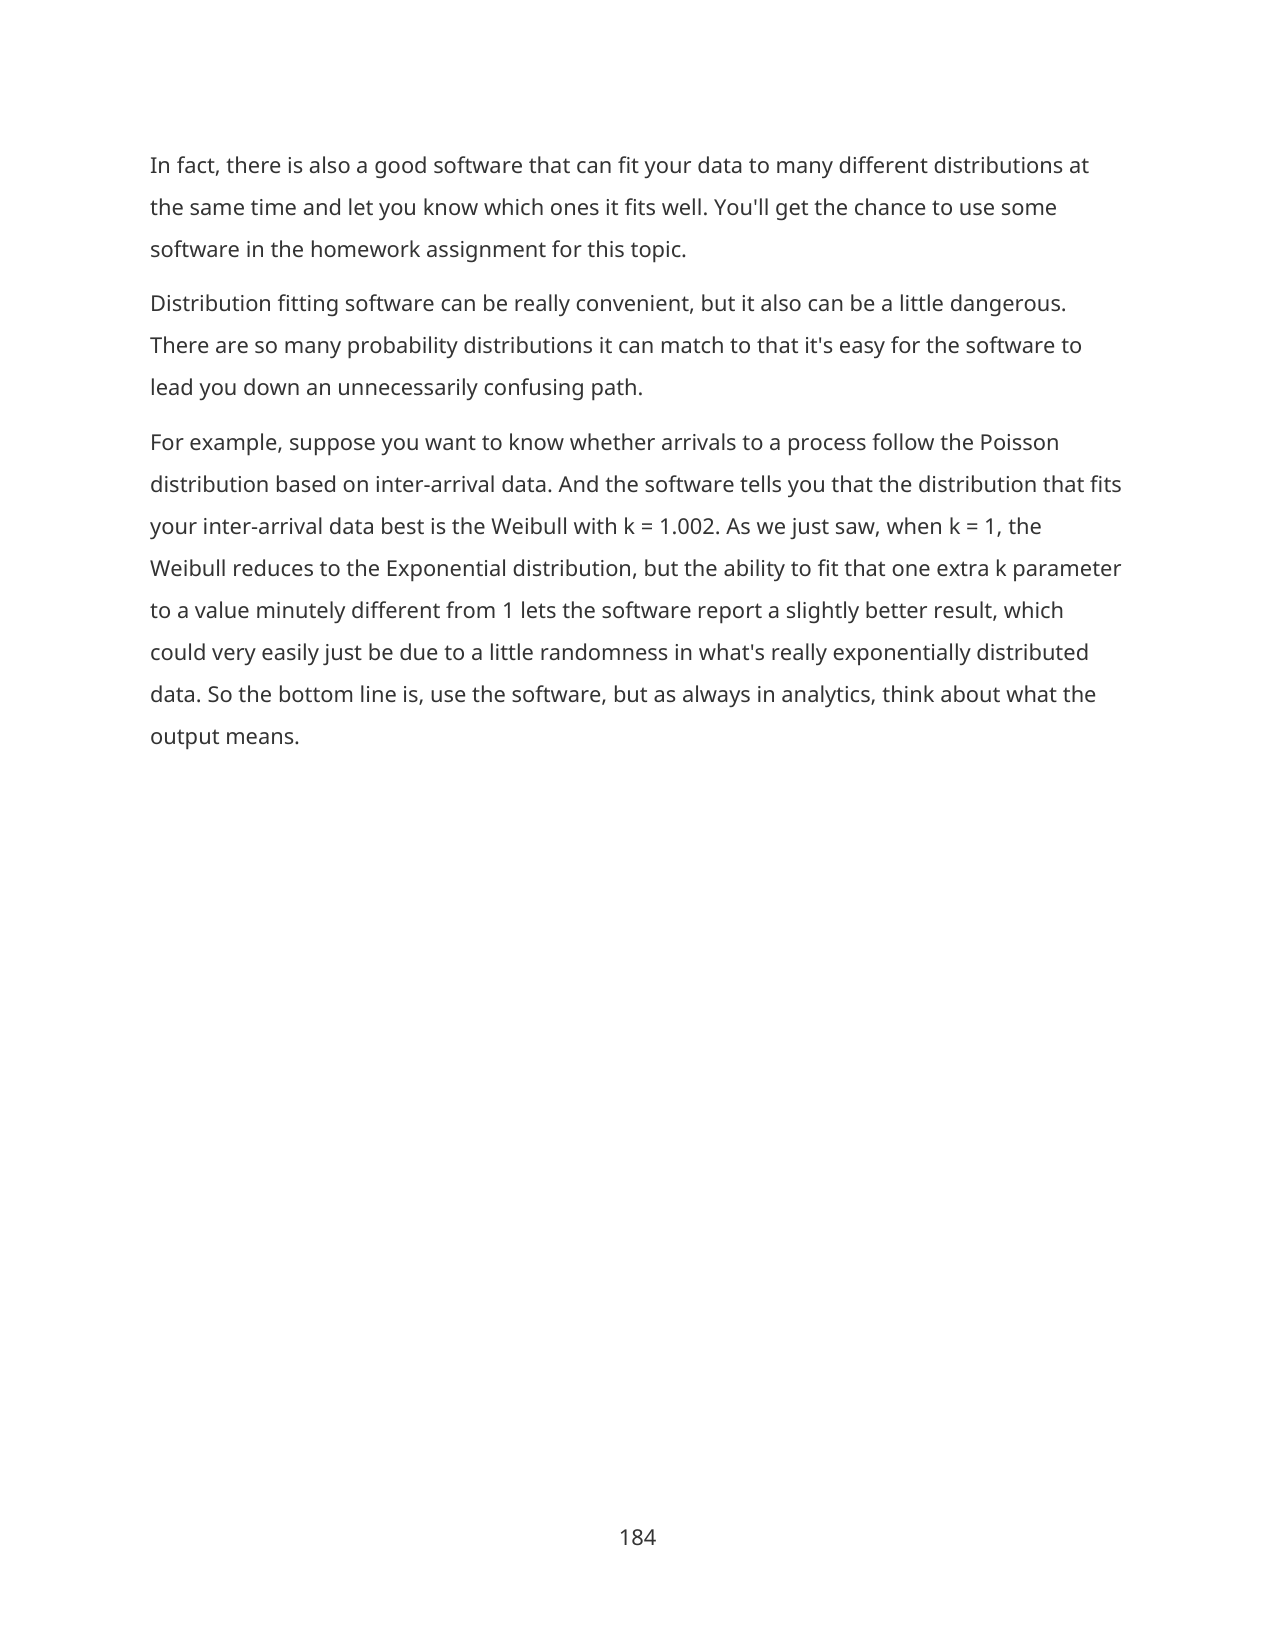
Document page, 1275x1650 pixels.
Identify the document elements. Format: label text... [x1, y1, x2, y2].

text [150, 150, 1125, 264]
text Distribution fitting software can be really convenient, but it also can be a little dangerous. There are so many probability distributions it can match to that it's easy for the software to lead you down an unnecessarily confusing path. [150, 288, 1125, 402]
text For example, suppose you want to know whether arrivals to a process follow the Poisson distribution based on inter-arrival data. And the software tells you that the distribution that fits your inter-arrival data best is the Weibull with k = 1.002. As we just saw, when k = 1, the Weibull reduces to the Exponential distribution, but the ability to fit that one extra k parameter to a value minutely different from 1 lets the software report a slightly better result, which could very easily just be due to a little randomness in what's really exponentially distributed data. So the bottom line is, use the software, but as always in analytics, think about what the output means. [150, 427, 1125, 751]
